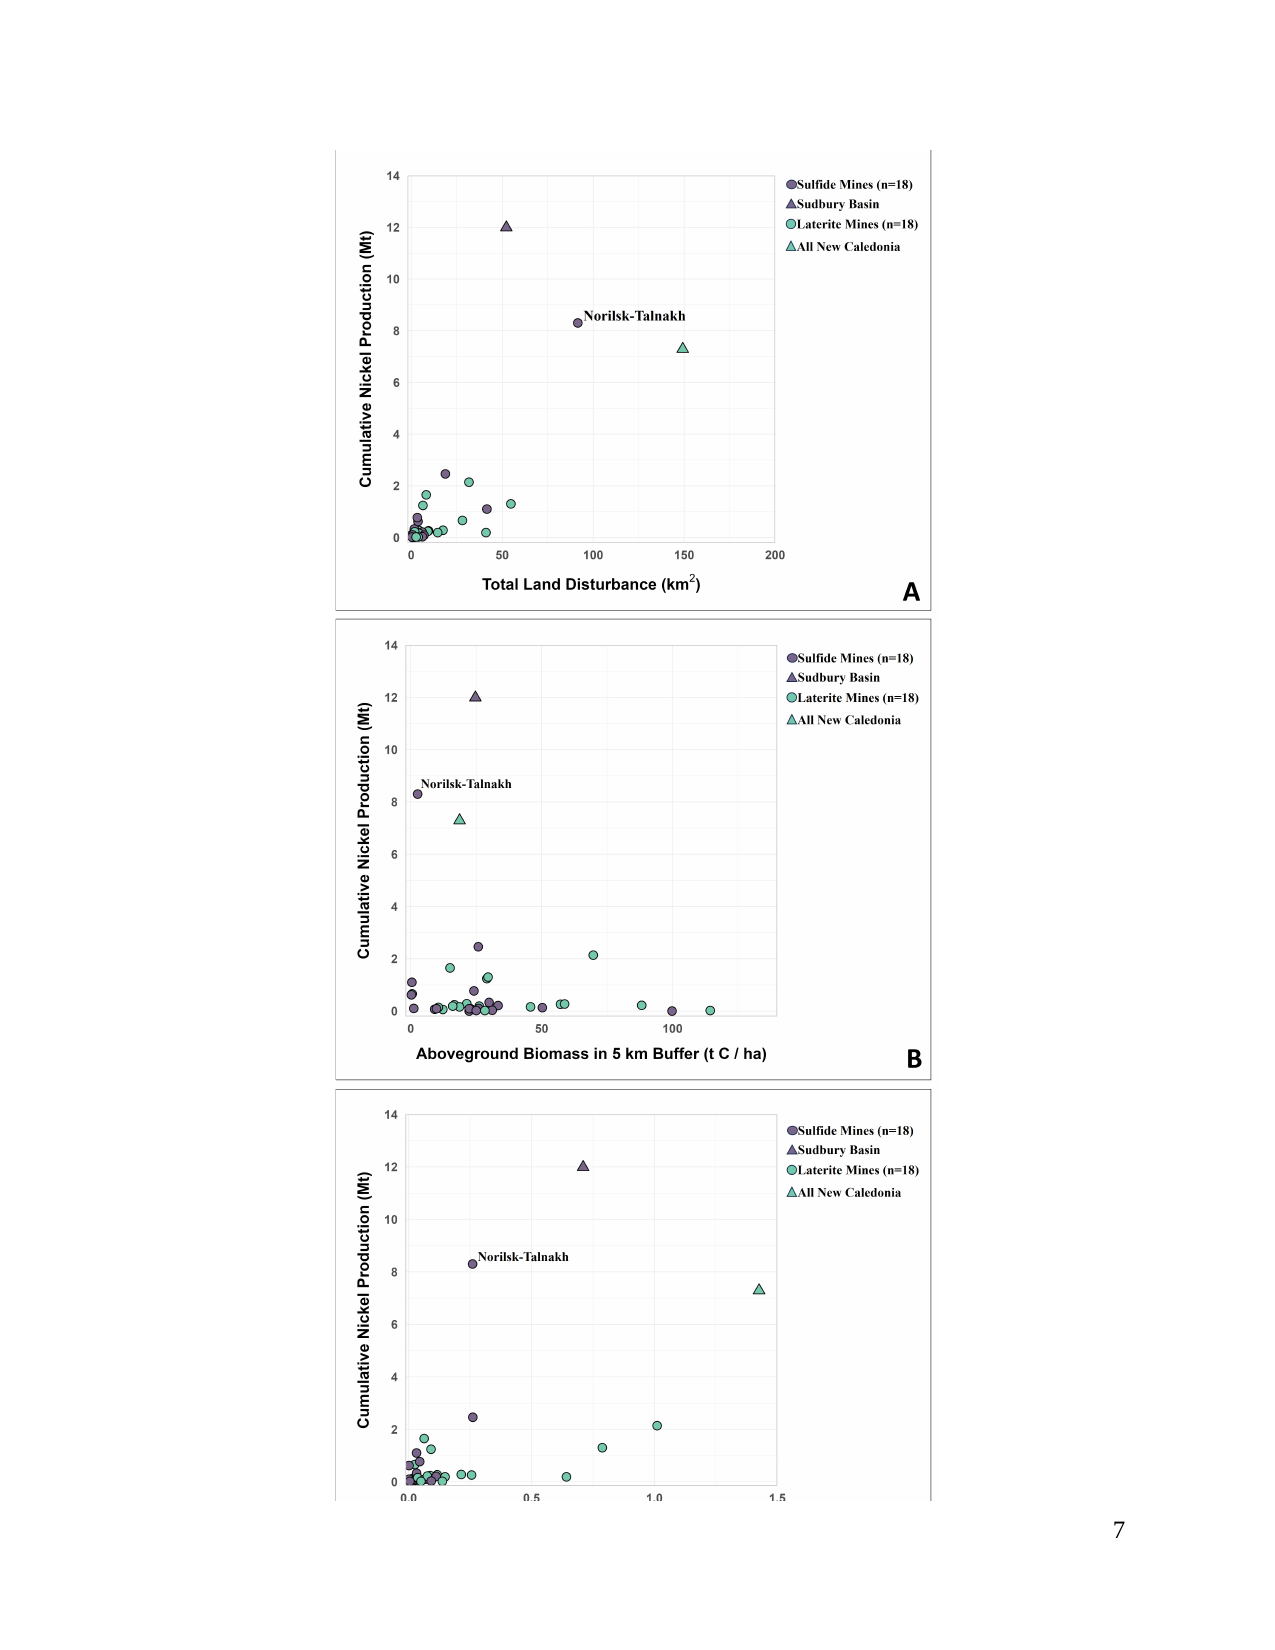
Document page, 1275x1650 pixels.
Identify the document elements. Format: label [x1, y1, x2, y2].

picture [335, 150, 940, 1501]
